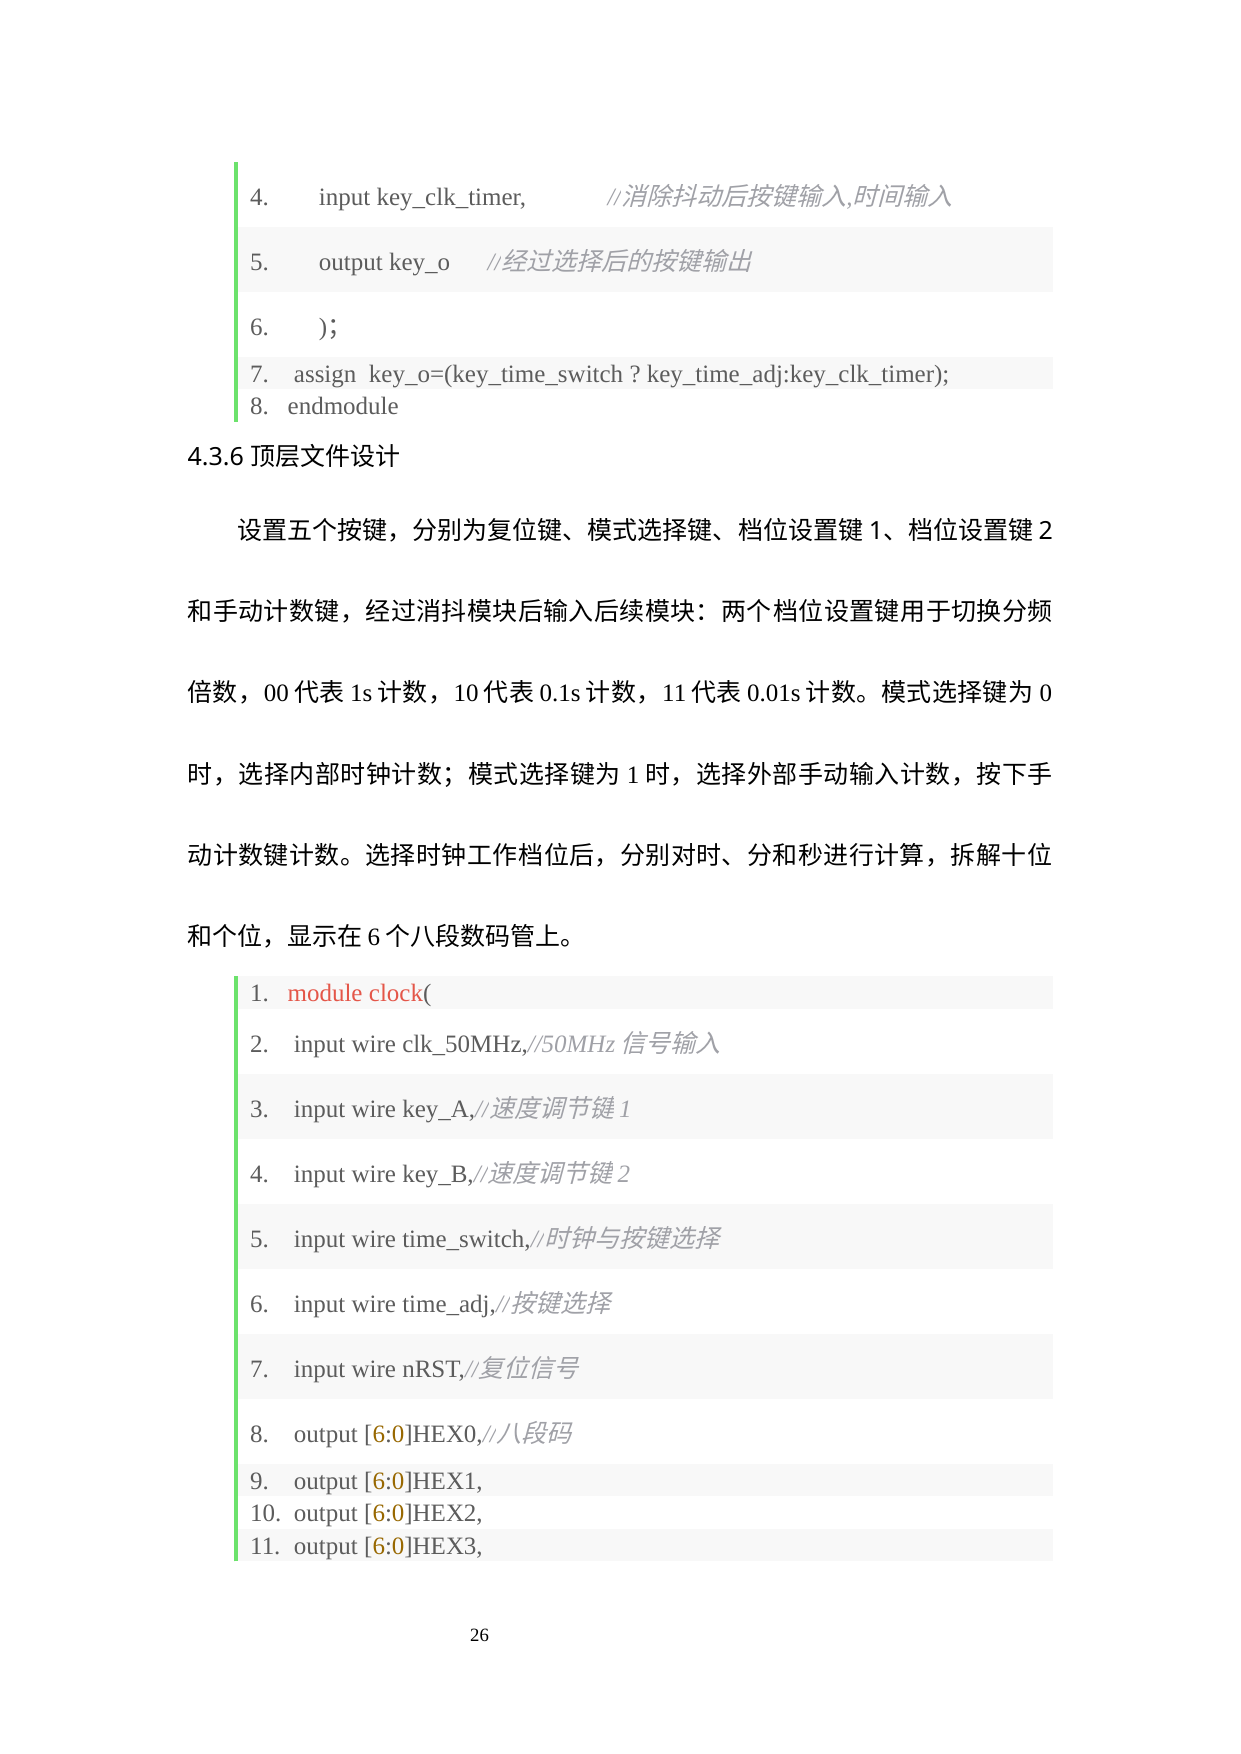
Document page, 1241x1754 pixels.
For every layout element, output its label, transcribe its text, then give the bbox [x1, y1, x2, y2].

text 4.3.6 顶层文件设计 [187, 422, 1053, 487]
list endmodule [238, 389, 1053, 422]
list input wire key_B,//速度调节键2 [238, 1139, 1053, 1204]
list module clock( [238, 976, 1053, 1009]
list output [6:0]HEX2, [238, 1496, 1053, 1529]
list input wire time_switch,//时钟与按键选择 [238, 1204, 1053, 1269]
list output key_o //经过选择后的按键输出 [238, 227, 1053, 292]
list output [6:0]HEX1, [238, 1464, 1053, 1496]
list input key_clk_timer, //消除抖动后按键输入,时间输入 [238, 162, 1053, 227]
text 设置五个按键，分别为复位键、模式选择键、档位设置键1、档位设置键2和手动计数键，经过消抖模块后输入后续模块：两个档位设置键用于切换分频倍数，00代表1s计数，10代表0.1s计数，11代表0.01s计数。模式选择键为0时，选择内部时钟计数；模式选择键为1时，选择外部手动输入计数，按下手动计数键计数。选择时钟工作档位后，分别对时、分和秒进行计算，拆解十位和个位，显示在6个八段数码管上。 [187, 496, 1053, 967]
list )； [238, 292, 1053, 357]
list input wire nRST,//复位信号 [238, 1334, 1053, 1399]
list assign key_o=(key_time_switch ? key_time_adj:key_clk_timer); [238, 357, 1053, 389]
list input wire clk_50MHz,//50MHz信号输入 [238, 1009, 1053, 1074]
list input wire time_adj,//按键选择 [238, 1269, 1053, 1334]
list output [6:0]HEX0,//八段码 [238, 1399, 1053, 1464]
list output [6:0]HEX3, [238, 1529, 1053, 1561]
list input wire key_A,//速度调节键1 [238, 1074, 1053, 1139]
